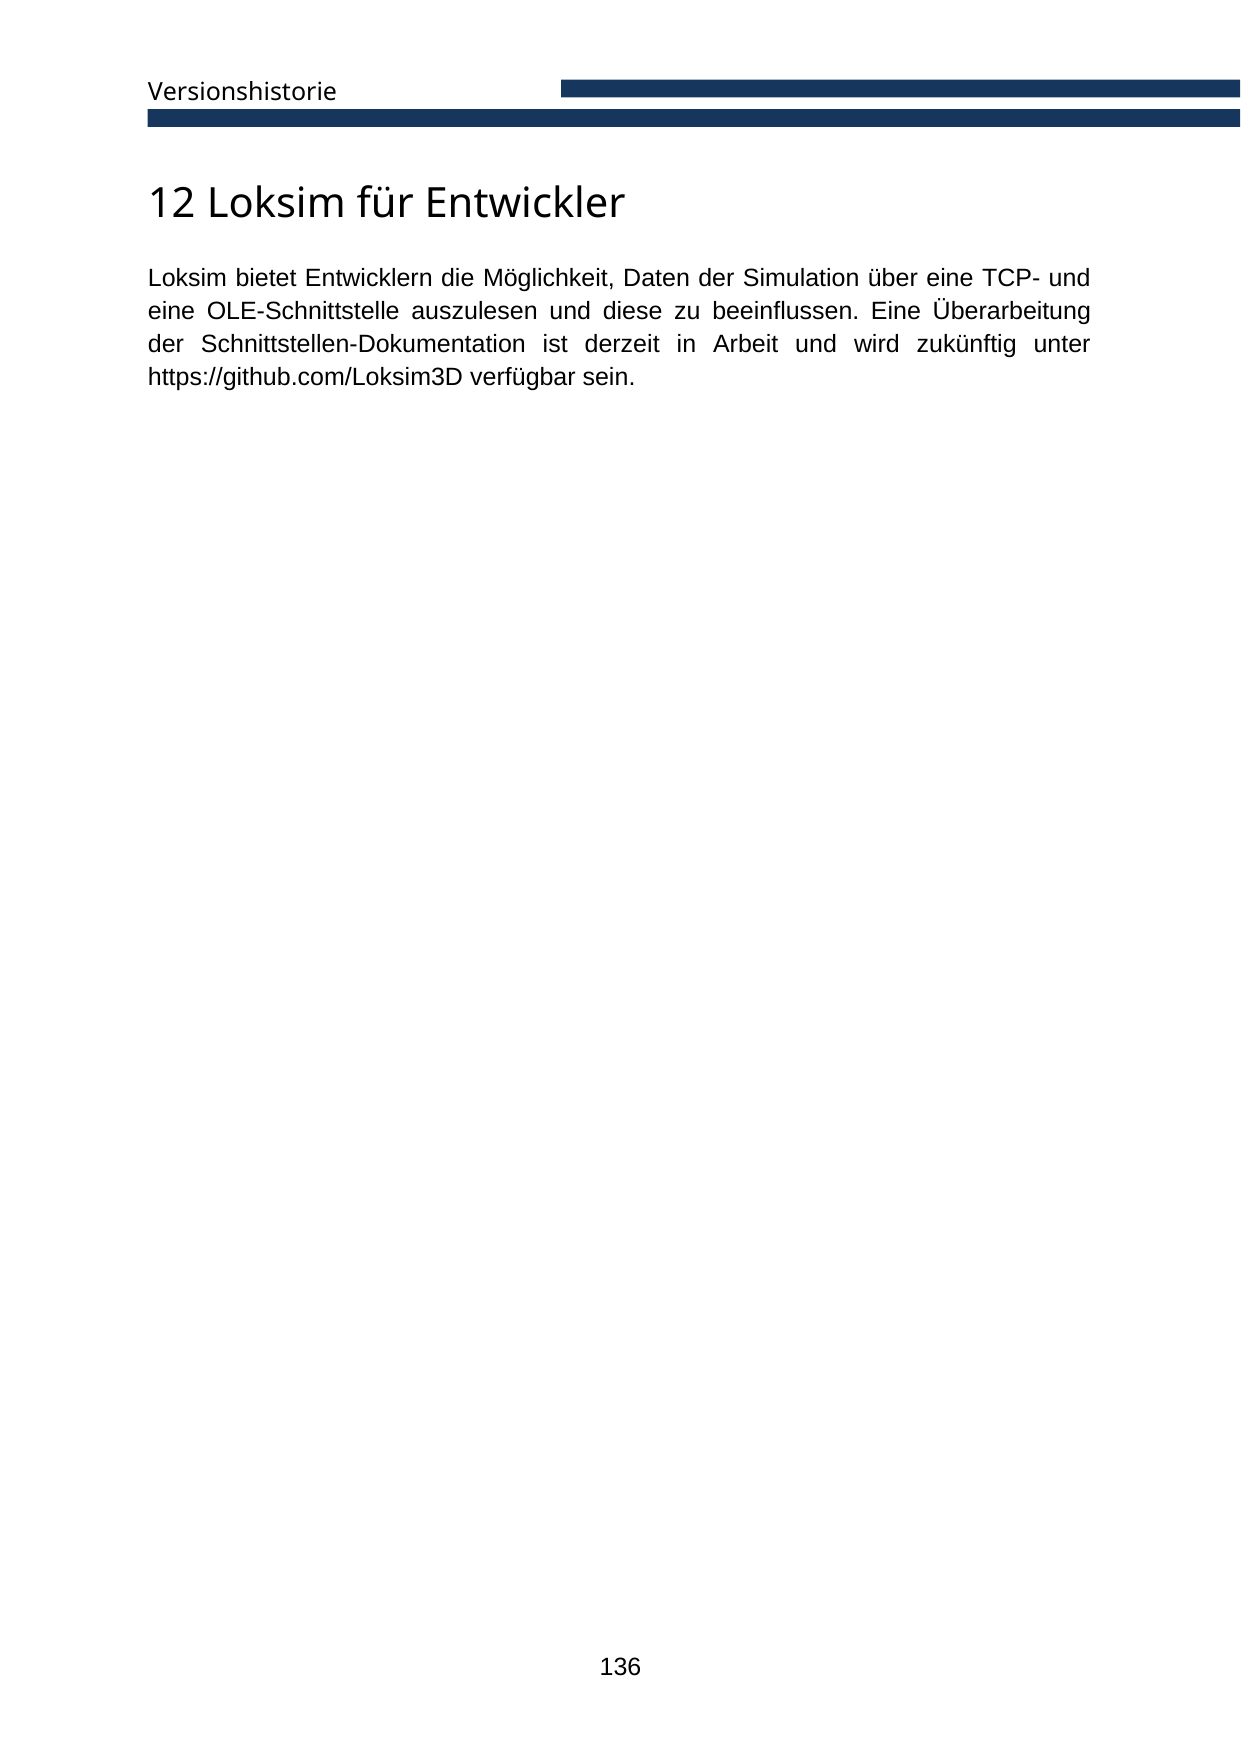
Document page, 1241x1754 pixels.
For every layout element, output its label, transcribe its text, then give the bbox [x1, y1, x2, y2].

subtitle Loksim für Entwickler [148, 173, 1093, 229]
text Loksim bietet Entwicklern die Möglichkeit, Daten der Simulation über eine TCP- und eine OLE-Schnittstelle auszulesen und diese zu beeinflussen. Eine Überarbeitung der Schnittstellen-Dokumentation ist derzeit in Arbeit und wird zukünftig unter https://github.com/Loksim3D verfügbar sein. [148, 263, 1093, 391]
